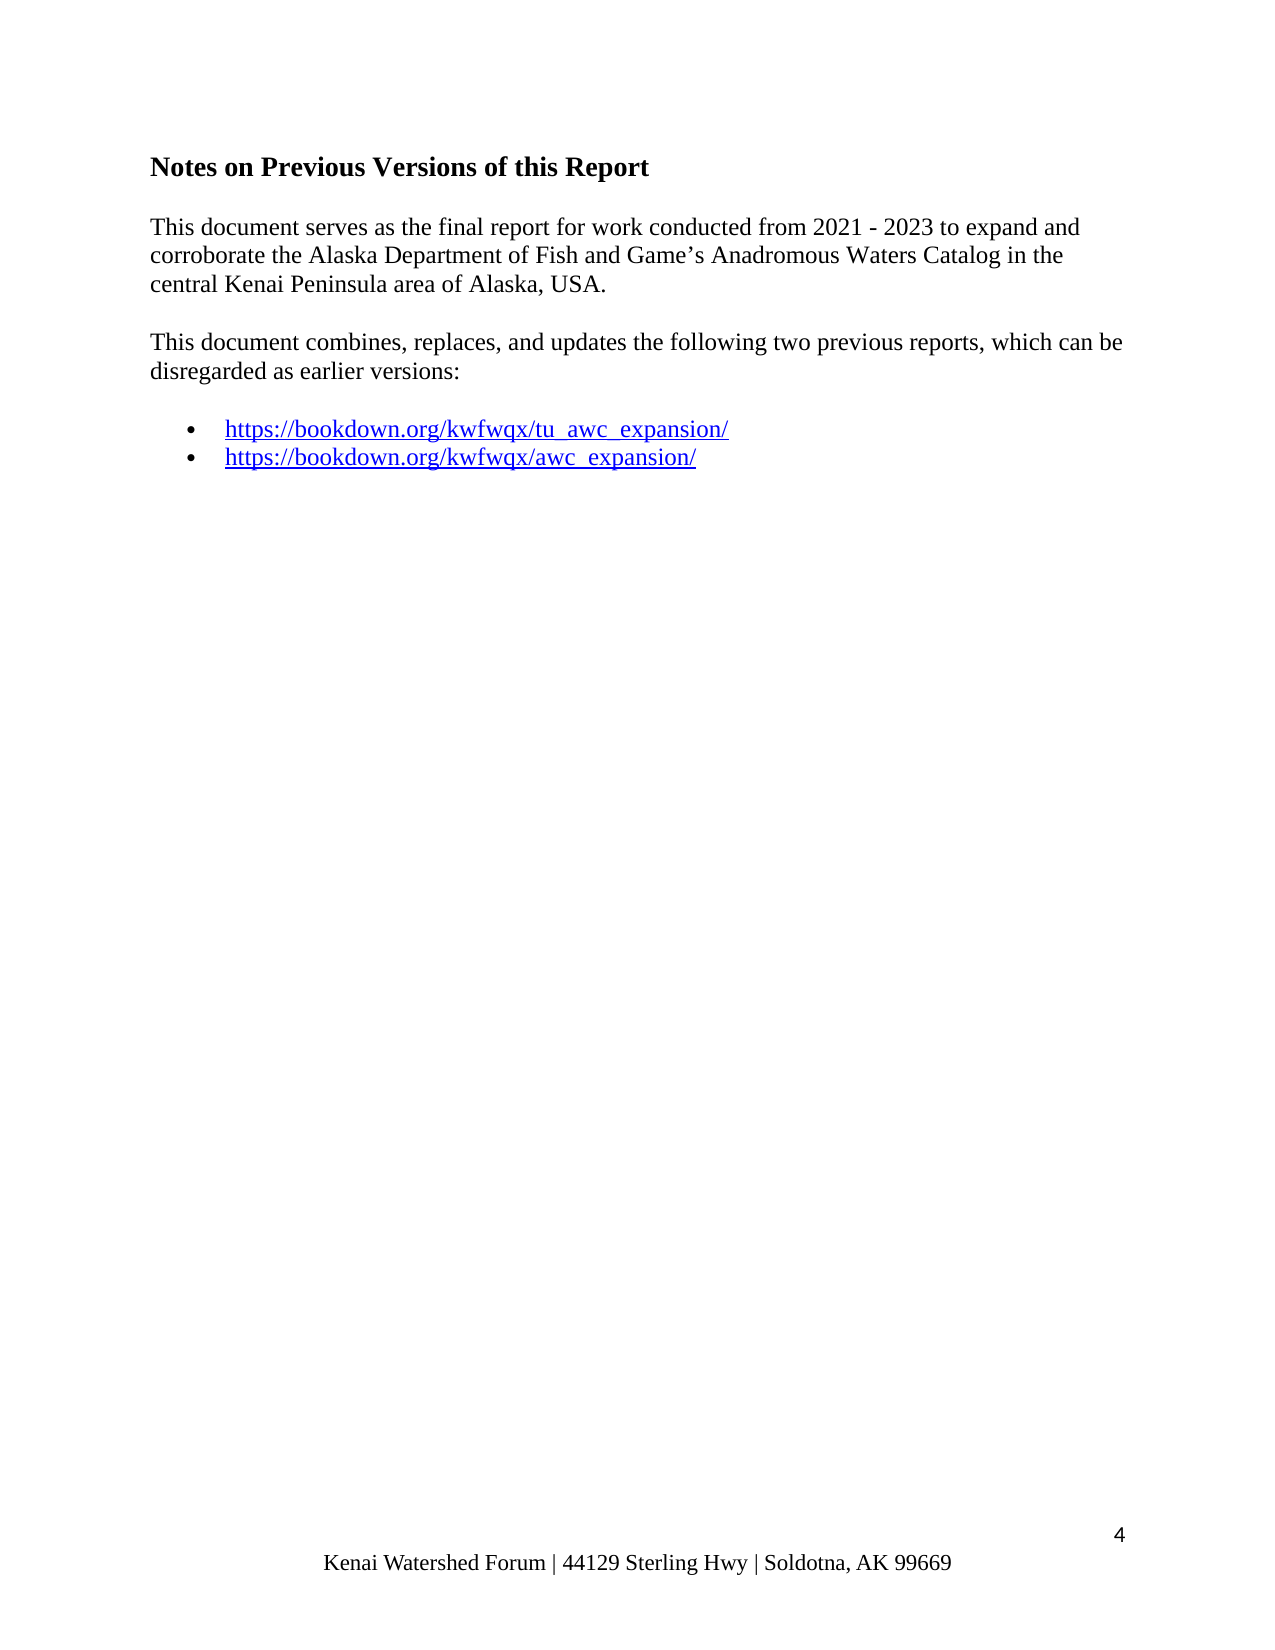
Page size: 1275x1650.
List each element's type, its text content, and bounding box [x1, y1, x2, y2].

list https://bookdown.org/kwfwqx/tu_awc_expansion/ [187, 414, 1125, 442]
text This document combines, replaces, and updates the following two previous reports, which can be disregarded as earlier versions: [150, 327, 1125, 384]
text This document serves as the final report for work conducted from 2021 - 2023 to expand and corroborate the Alaska Department of Fish and Game’s Anadromous Waters Catalog in the central Kenai Peninsula area of Alaska, USA. [150, 212, 1125, 298]
text Notes on Previous Versions of this Report [150, 150, 1125, 182]
list https://bookdown.org/kwfwqx/awc_expansion/ [187, 442, 1125, 471]
